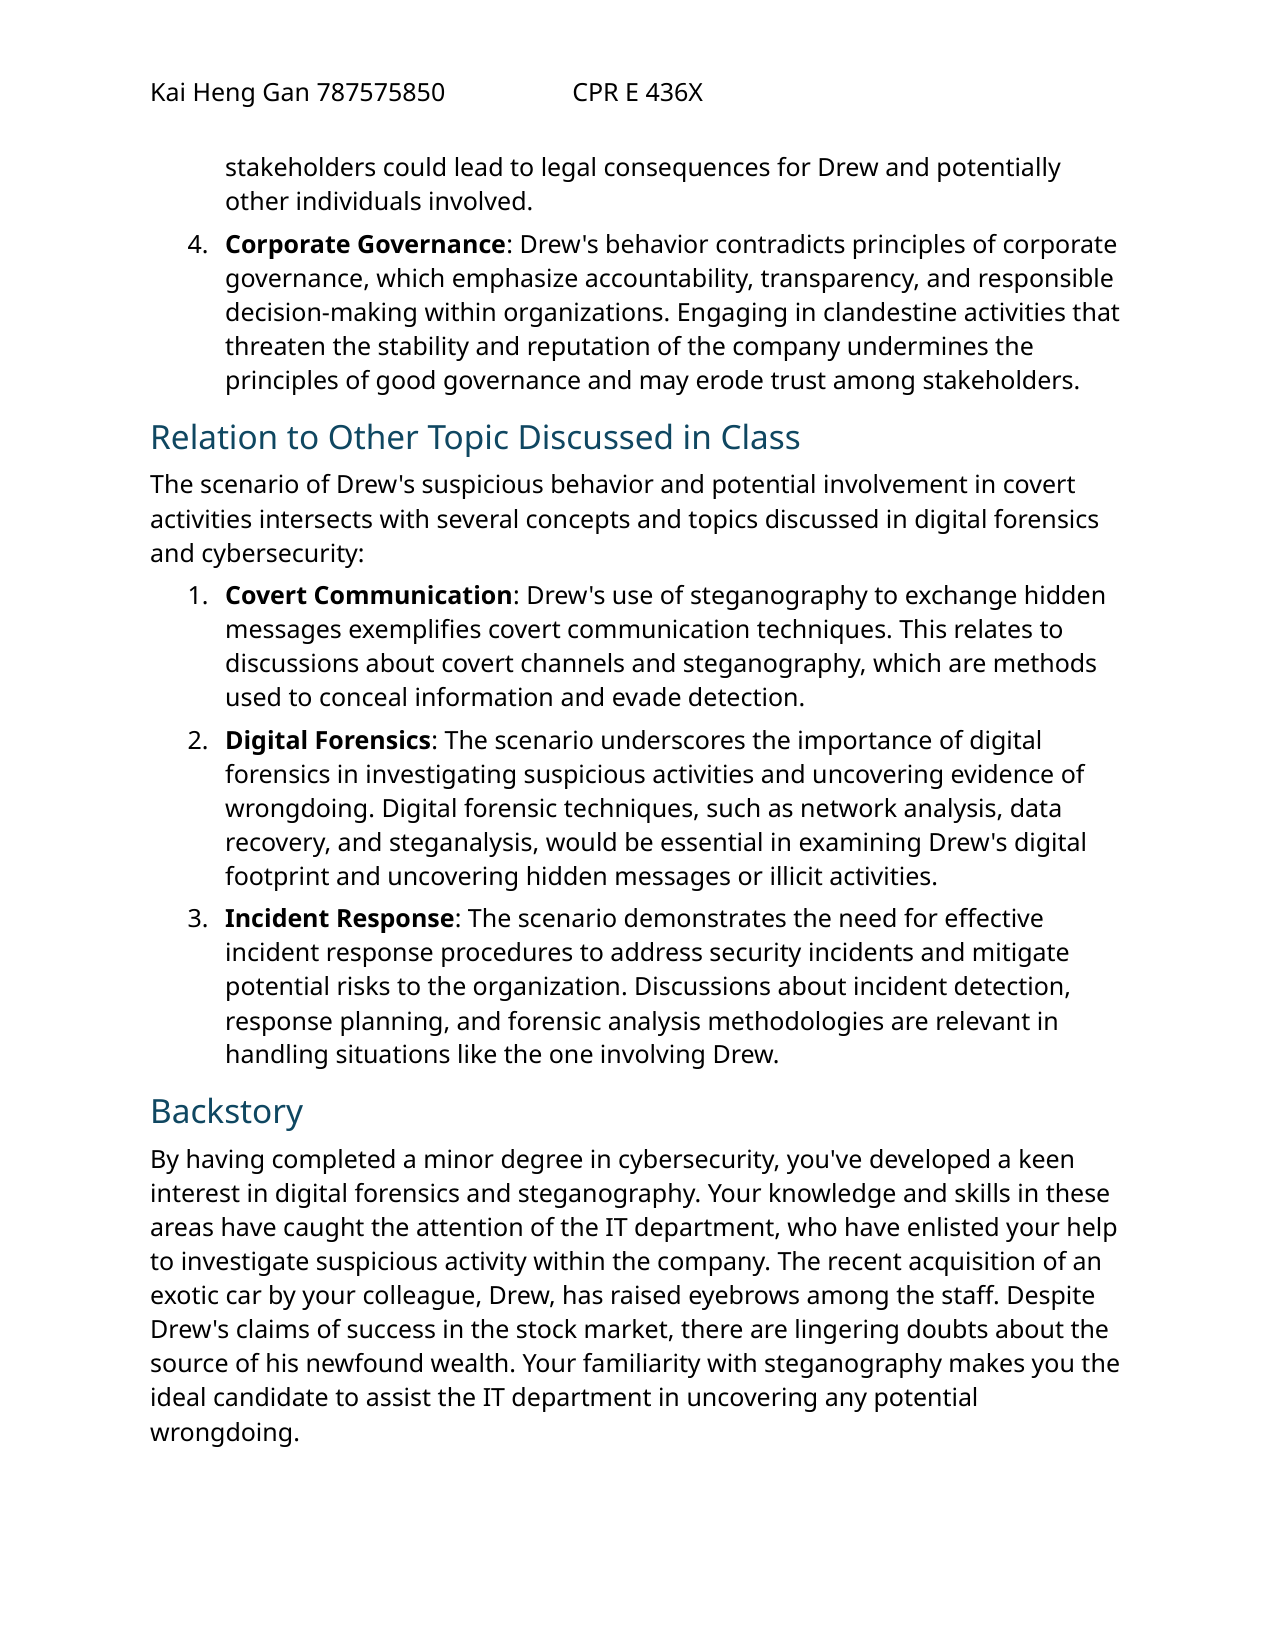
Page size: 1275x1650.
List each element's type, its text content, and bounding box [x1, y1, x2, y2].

text By having completed a minor degree in cybersecurity, you've developed a keen interest in digital forensics and steganography. Your knowledge and skills in these areas have caught the attention of the IT department, who have enlisted your help to investigate suspicious activity within the company. The recent acquisition of an exotic car by your colleague, Drew, has raised eyebrows among the staff. Despite Drew's claims of success in the stock market, there are lingering doubts about the source of his newfound wealth. Your familiarity with steganography makes you the ideal candidate to assist the IT department in uncovering any potential wrongdoing. [150, 1142, 1125, 1448]
list Corporate Governance: Drew's behavior contradicts principles of corporate governance, which emphasize accountability, transparency, and responsible decision-making within organizations. Engaging in clandestine activities that threaten the stability and reputation of the company undermines the principles of good governance and may erode trust among stakeholders. [187, 226, 1125, 397]
list Covert Communication: Drew's use of steganography to exchange hidden messages exemplifies covert communication techniques. This relates to discussions about covert channels and steganography, which are methods used to conceal information and evade detection. [187, 578, 1125, 714]
list Incident Response: The scenario demonstrates the need for effective incident response procedures to address security incidents and mitigate potential risks to the organization. Discussions about incident detection, response planning, and forensic analysis methodologies are relevant in handling situations like the one involving Drew. [187, 901, 1125, 1071]
subtitle Relation to Other Topic Discussed in Class [150, 413, 1125, 459]
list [187, 150, 1125, 218]
text The scenario of Drew's suspicious behavior and potential involvement in covert activities intersects with several concepts and topics discussed in digital forensics and cybersecurity: [150, 467, 1125, 569]
subtitle Backstory [150, 1088, 1125, 1133]
list Digital Forensics: The scenario underscores the importance of digital forensics in investigating suspicious activities and uncovering evidence of wrongdoing. Digital forensic techniques, such as network analysis, data recovery, and steganalysis, would be essential in examining Drew's digital footprint and uncovering hidden messages or illicit activities. [187, 722, 1125, 893]
